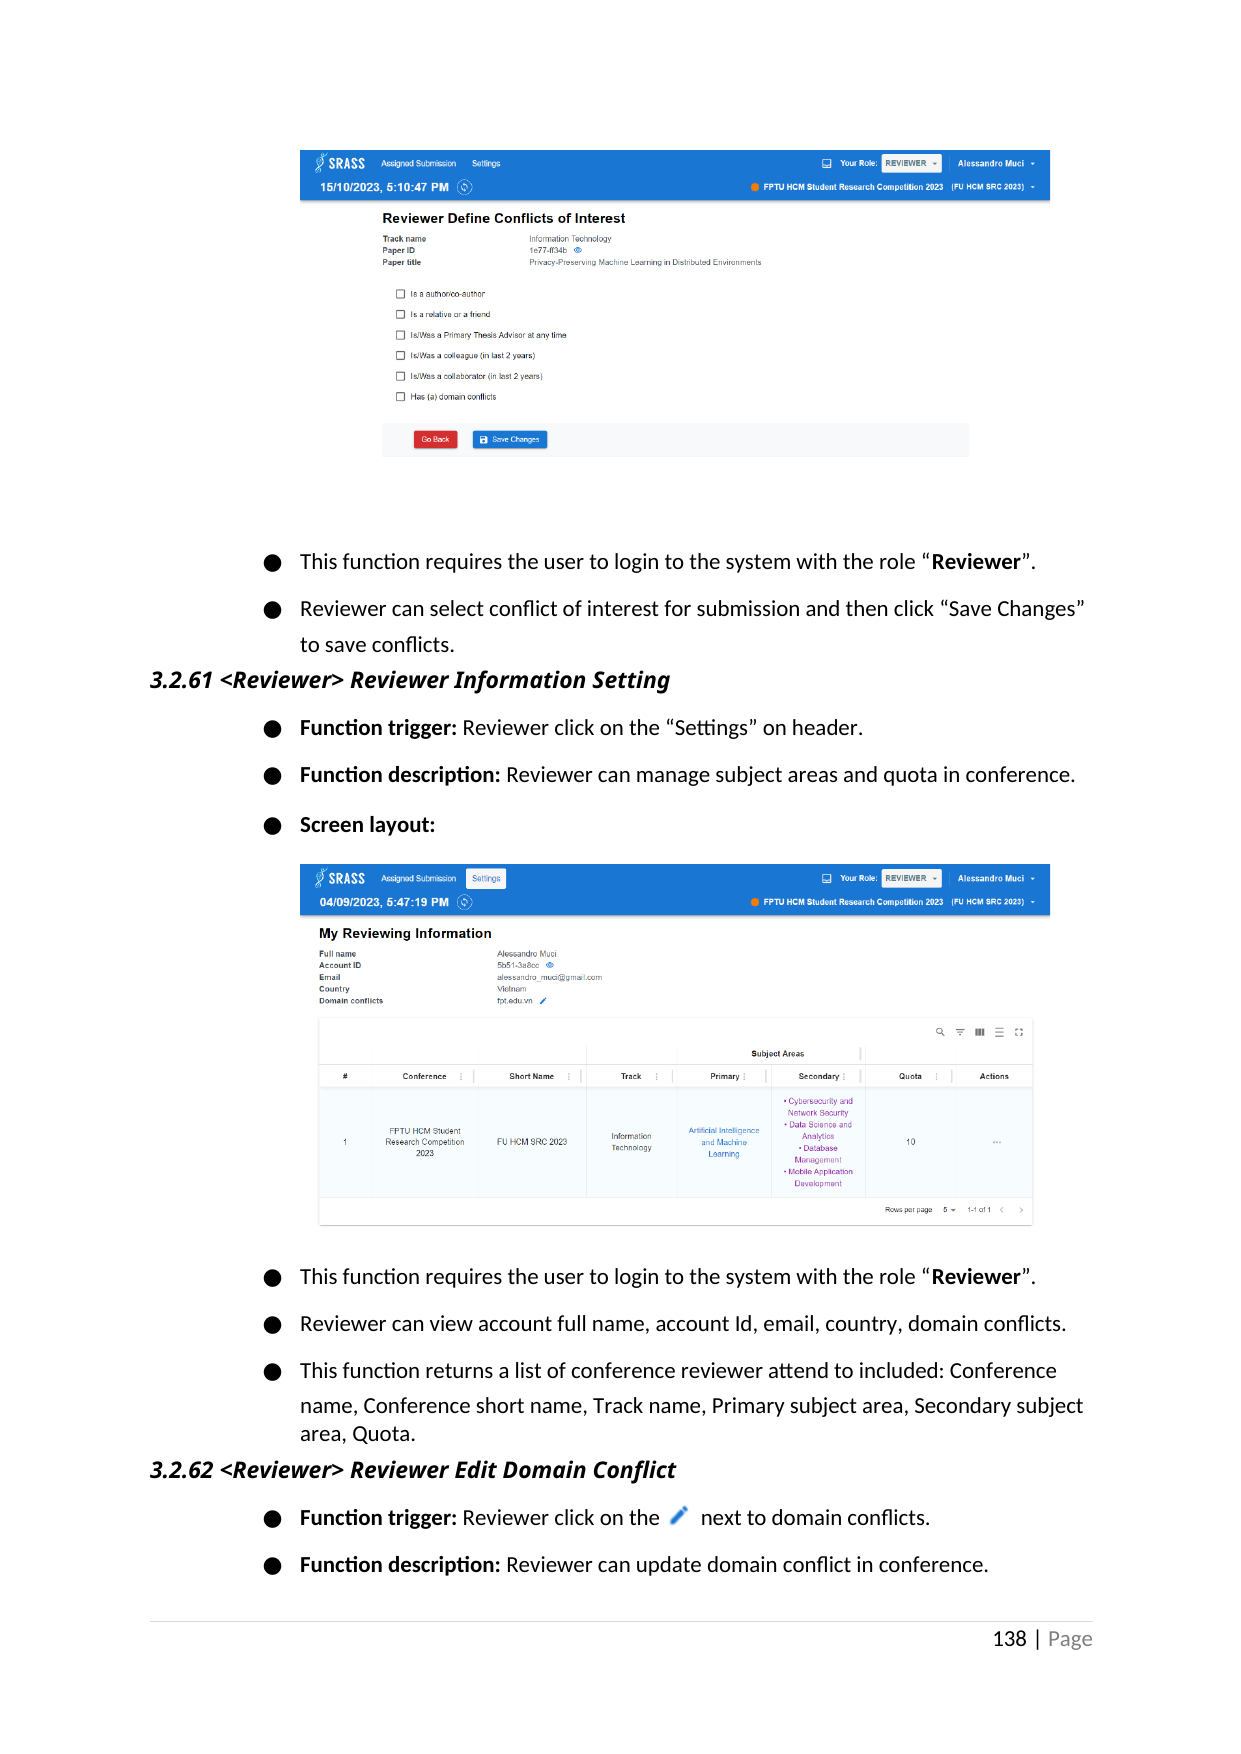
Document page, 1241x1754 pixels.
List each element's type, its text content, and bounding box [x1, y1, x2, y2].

subtitle 3.2.61 <Reviewer> Reviewer Information Setting [150, 664, 1093, 695]
list This function requires the user to login to the system with the role “Reviewer”. [262, 1251, 1093, 1298]
picture [300, 864, 1050, 1245]
picture [665, 1503, 696, 1526]
list Function trigger: Reviewer click on the “Settings” on header. [262, 702, 1093, 748]
list Reviewer can select conflict of interest for submission and then click “Save Changes” to save conflicts. [262, 583, 1093, 658]
list Reviewer can view account full name, account Id, email, country, domain conflicts. [262, 1298, 1093, 1344]
list Screen layout: [262, 798, 1093, 845]
list This function requires the user to login to the system with the role “Reviewer”. [262, 536, 1093, 583]
picture [300, 150, 1050, 530]
list Function description: Reviewer can update domain conflict in conference. [262, 1538, 1093, 1585]
subtitle 3.2.62 <Reviewer> Reviewer Edit Domain Conflict [150, 1454, 1093, 1485]
list Function description: Reviewer can manage subject areas and quota in conference. [262, 748, 1093, 796]
list This function returns a list of conference reviewer attend to included: Conference name, Conference short name, Track name, Primary subject area, Secondary subject area, Quota. [262, 1344, 1093, 1448]
list Function trigger: Reviewer click on the next to domain conflicts. [262, 1491, 1093, 1538]
